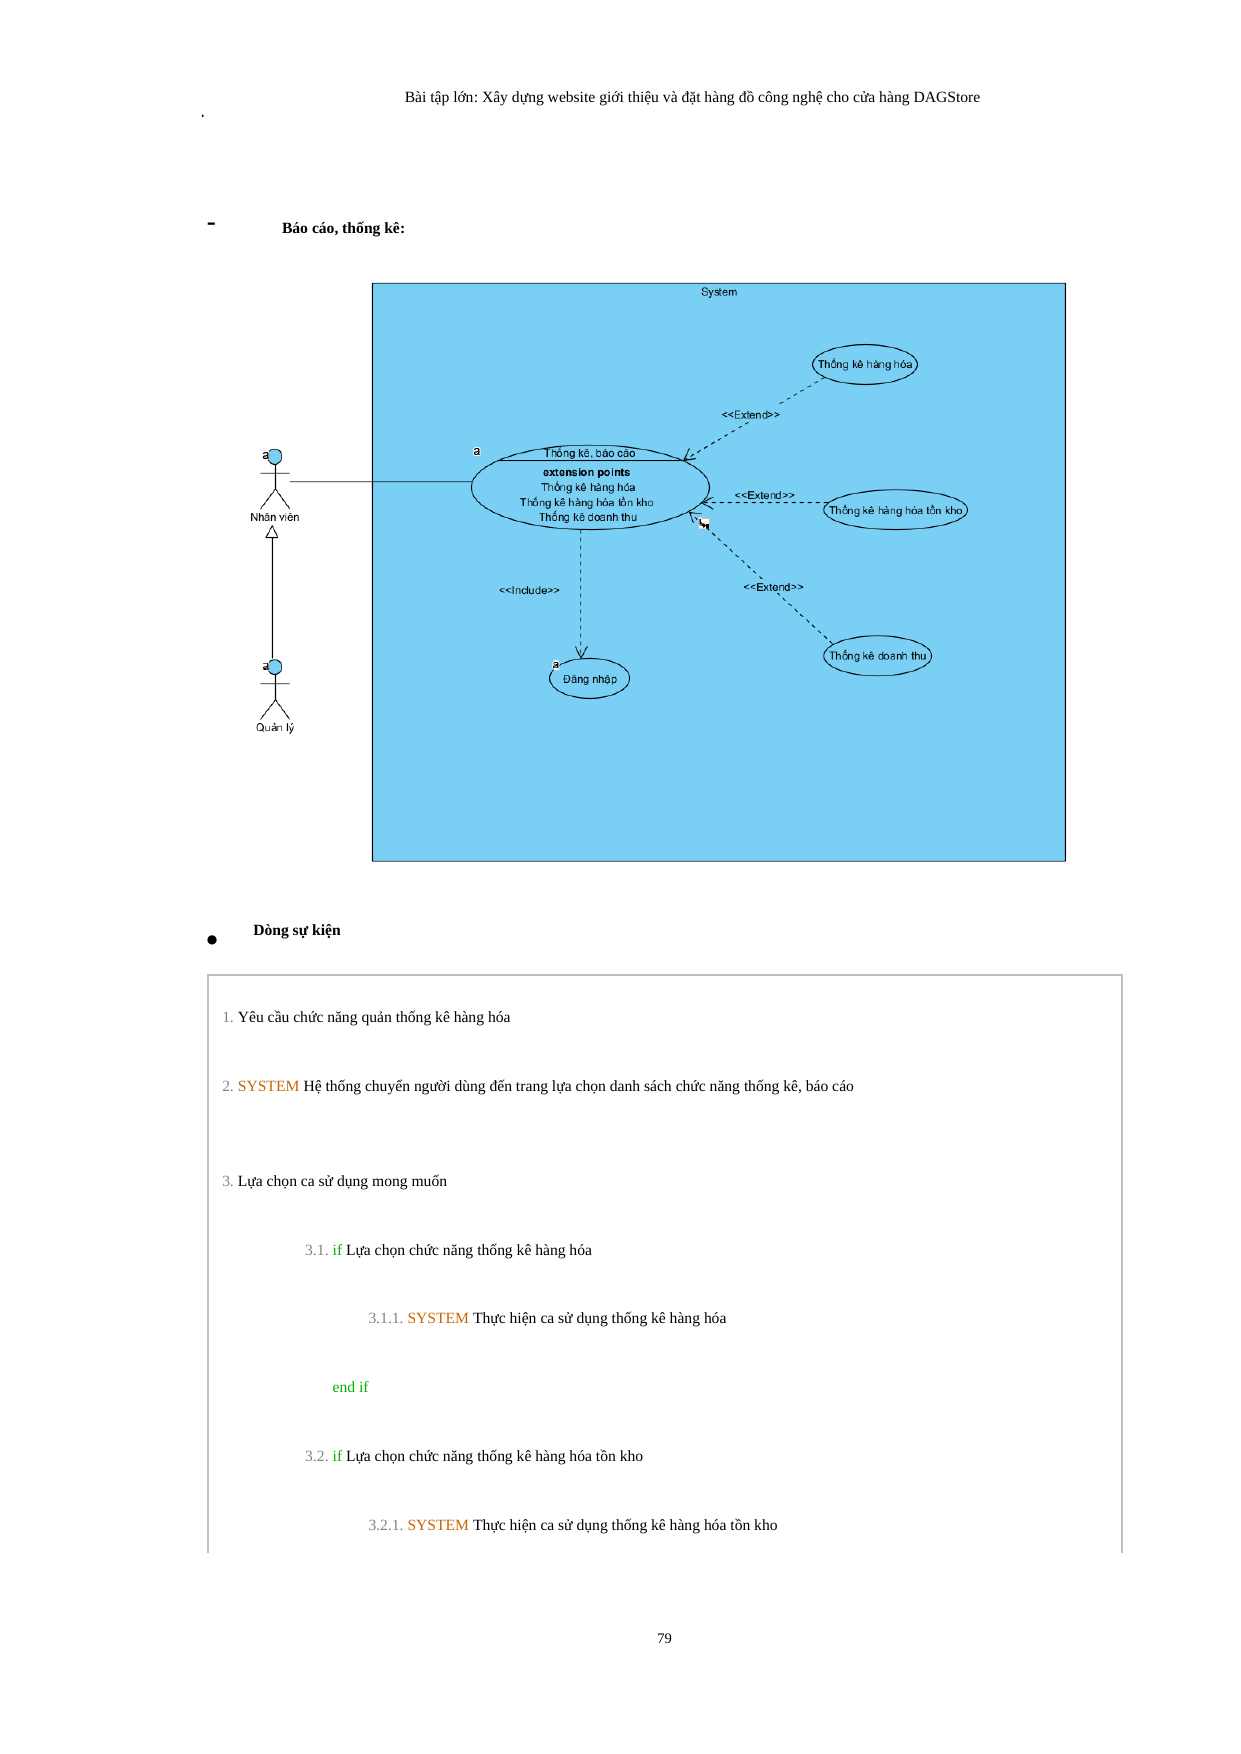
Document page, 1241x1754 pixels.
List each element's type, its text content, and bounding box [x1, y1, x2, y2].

picture [206, 264, 1122, 881]
table_cell 3.1. if Lựa chọn chức năng thống kê hàng hóa [209, 1209, 1121, 1277]
table_cell 3.1. end if [209, 1346, 1121, 1415]
table_cell 3. Lựa chọn ca sử dụng mong muốn [209, 1140, 1121, 1209]
text ● Dòng sự kiện [207, 908, 1122, 951]
table_cell 3.2. if Lựa chọn chức năng thống kê hàng hóa tồn kho [209, 1415, 1121, 1484]
table_cell 3.1.1. SYSTEM Thực hiện ca sử dụng thống kê hàng hóa [209, 1278, 1121, 1346]
table_cell 2. SYSTEM Hệ thống chuyển người dùng đến trang lựa chọn danh sách chức năng thống kê, báo cáo [209, 1045, 1121, 1140]
list Báo cáo, thống kê: [207, 205, 1122, 236]
table_header 1. Yêu cầu chức năng quản thống kê hàng hóa [209, 976, 1121, 1044]
table_cell 3.2.1. SYSTEM Thực hiện ca sử dụng thống kê hàng hóa tồn kho [209, 1484, 1121, 1552]
